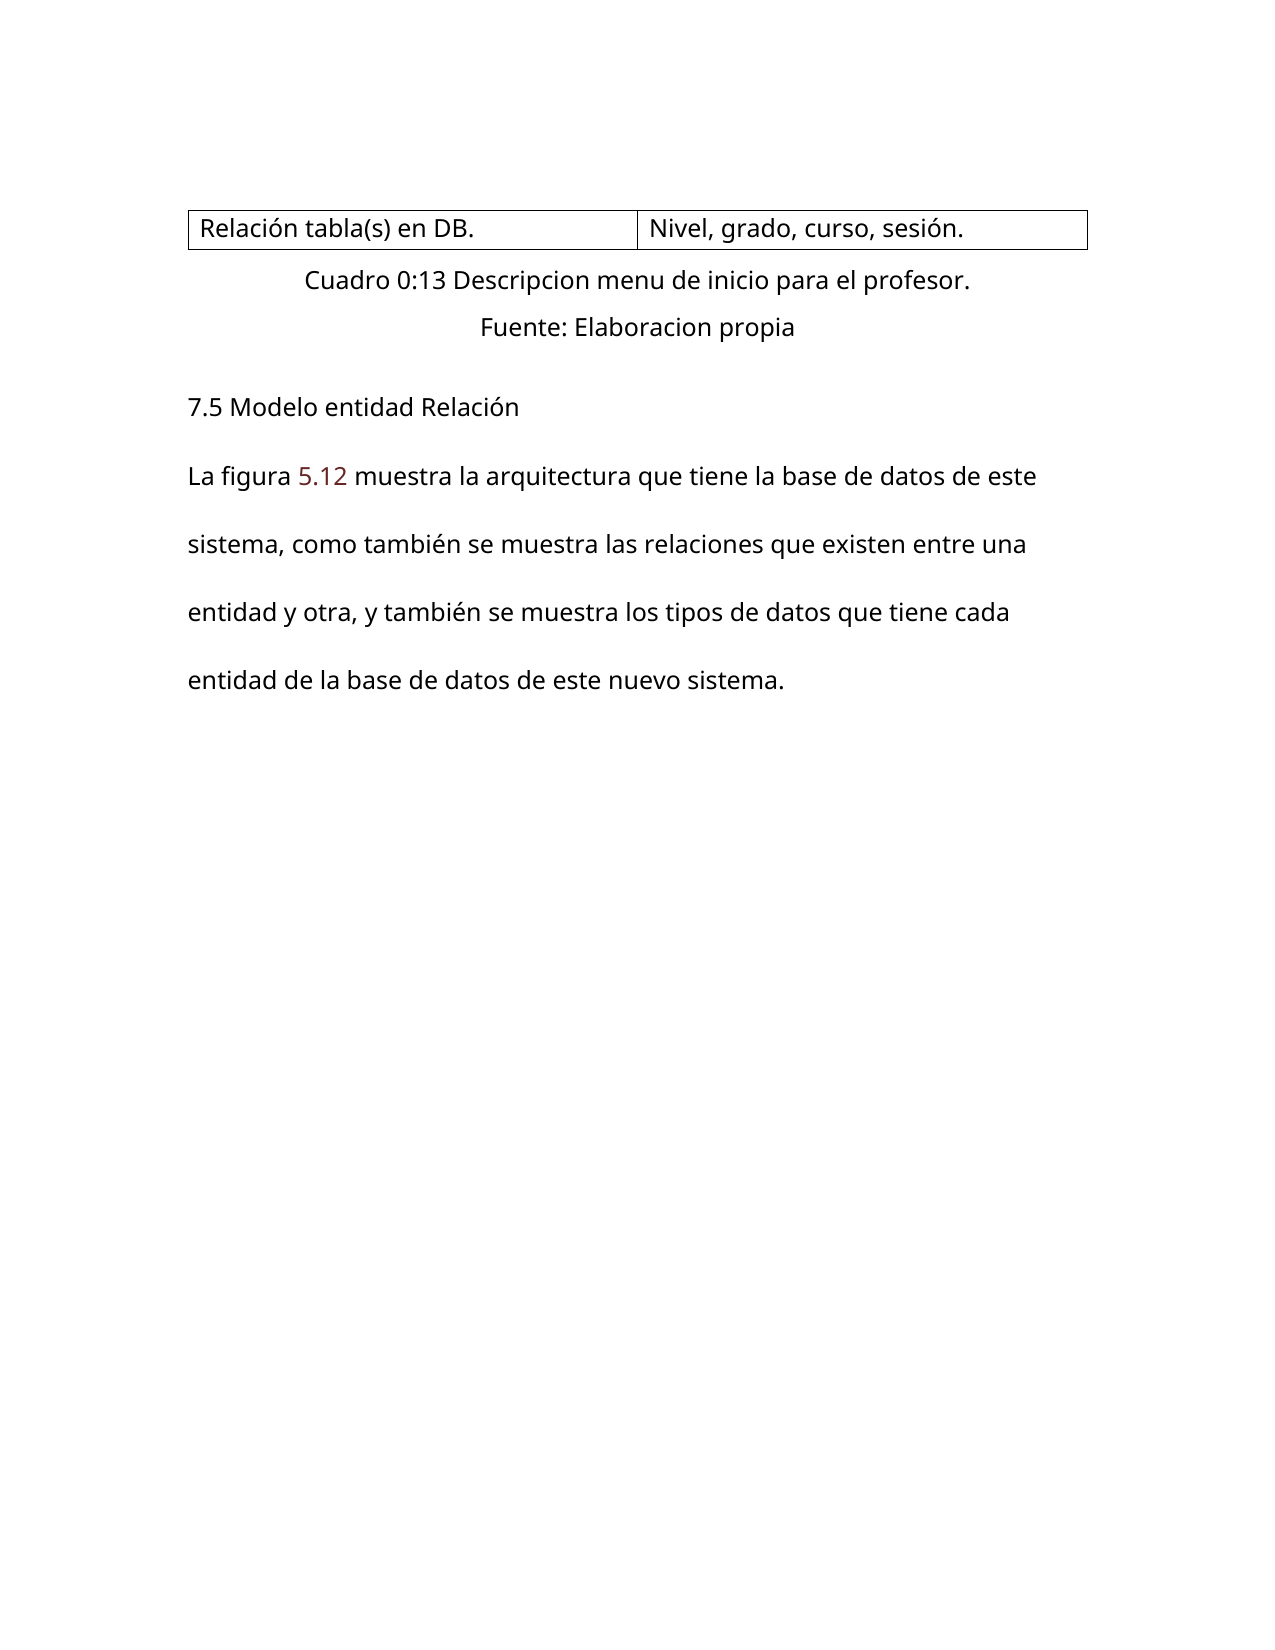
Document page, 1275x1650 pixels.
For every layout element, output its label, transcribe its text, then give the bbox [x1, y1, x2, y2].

text La figura 5.12 muestra la arquitectura que tiene la base de datos de este sistema, como también se muestra las relaciones que existen entre una entidad y otra, y también se muestra los tipos de datos que tiene cada entidad de la base de datos de este nuevo sistema. [187, 458, 1087, 697]
text Fuente: Elaboracion propia [187, 309, 1087, 343]
table_cell Relación tabla(s) en DB. [189, 211, 637, 249]
text 7.5 Modelo entidad Relación [187, 390, 1087, 424]
table_cell Nivel, grado, curso, sesión. [638, 211, 1087, 249]
